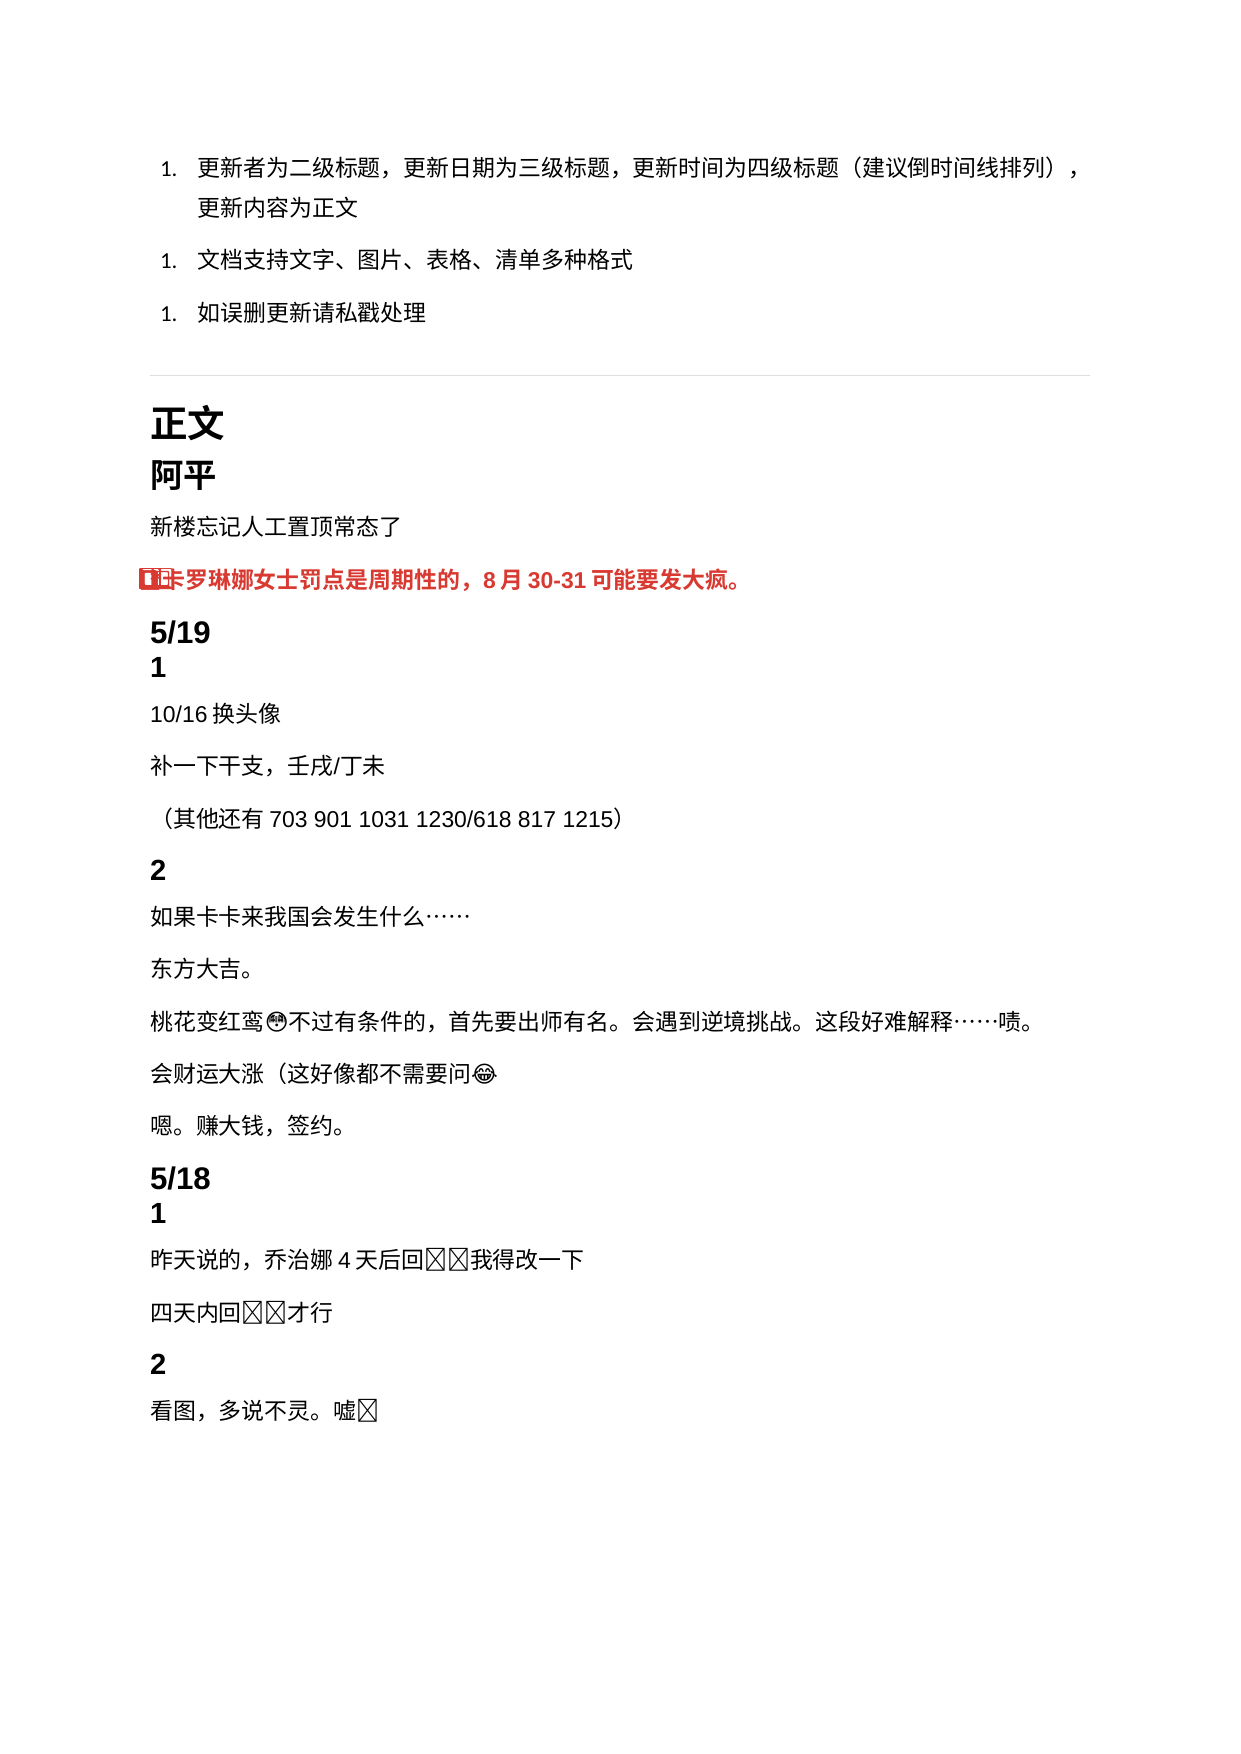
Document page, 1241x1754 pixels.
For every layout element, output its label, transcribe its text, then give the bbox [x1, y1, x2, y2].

text 会财运大涨（这好像都不需要问😂 [150, 1056, 1090, 1089]
text *⃣️卡罗琳娜女士罚点是周期性的，8月30-31可能要发大疯。 [150, 562, 1090, 595]
list 文档支持文字、图片、表格、清单多种格式 [160, 242, 1090, 275]
text 看图，多说不灵。嘘🤫 [150, 1393, 1090, 1426]
text 四天内回🇸🇦才行 [150, 1294, 1090, 1328]
text 10/16换头像 [150, 696, 1090, 729]
text 如果卡卡来我国会发生什么…… [150, 899, 1090, 932]
list 如误删更新请私戳处理 [160, 294, 1090, 328]
text 补一下干支，壬戌/丁未 [150, 748, 1090, 781]
list 更新者为二级标题，更新日期为三级标题，更新时间为四级标题（建议倒时间线排列），更新内容为正文 [160, 150, 1090, 223]
text （其他还有703 901 1031 1230/618 817 1215） [150, 800, 1090, 834]
text 东方大吉。 [150, 951, 1090, 984]
text 新楼忘记人工置顶常态了 [150, 509, 1090, 542]
text 昨天说的，乔治娜4天后回🇸🇦我得改一下 [150, 1242, 1090, 1275]
text 嗯。赚大钱，签约。 [150, 1108, 1090, 1141]
text 桃花变红鸾😳不过有条件的，首先要出师有名。会遇到逆境挑战。这段好难解释……啧。 [150, 1003, 1090, 1037]
